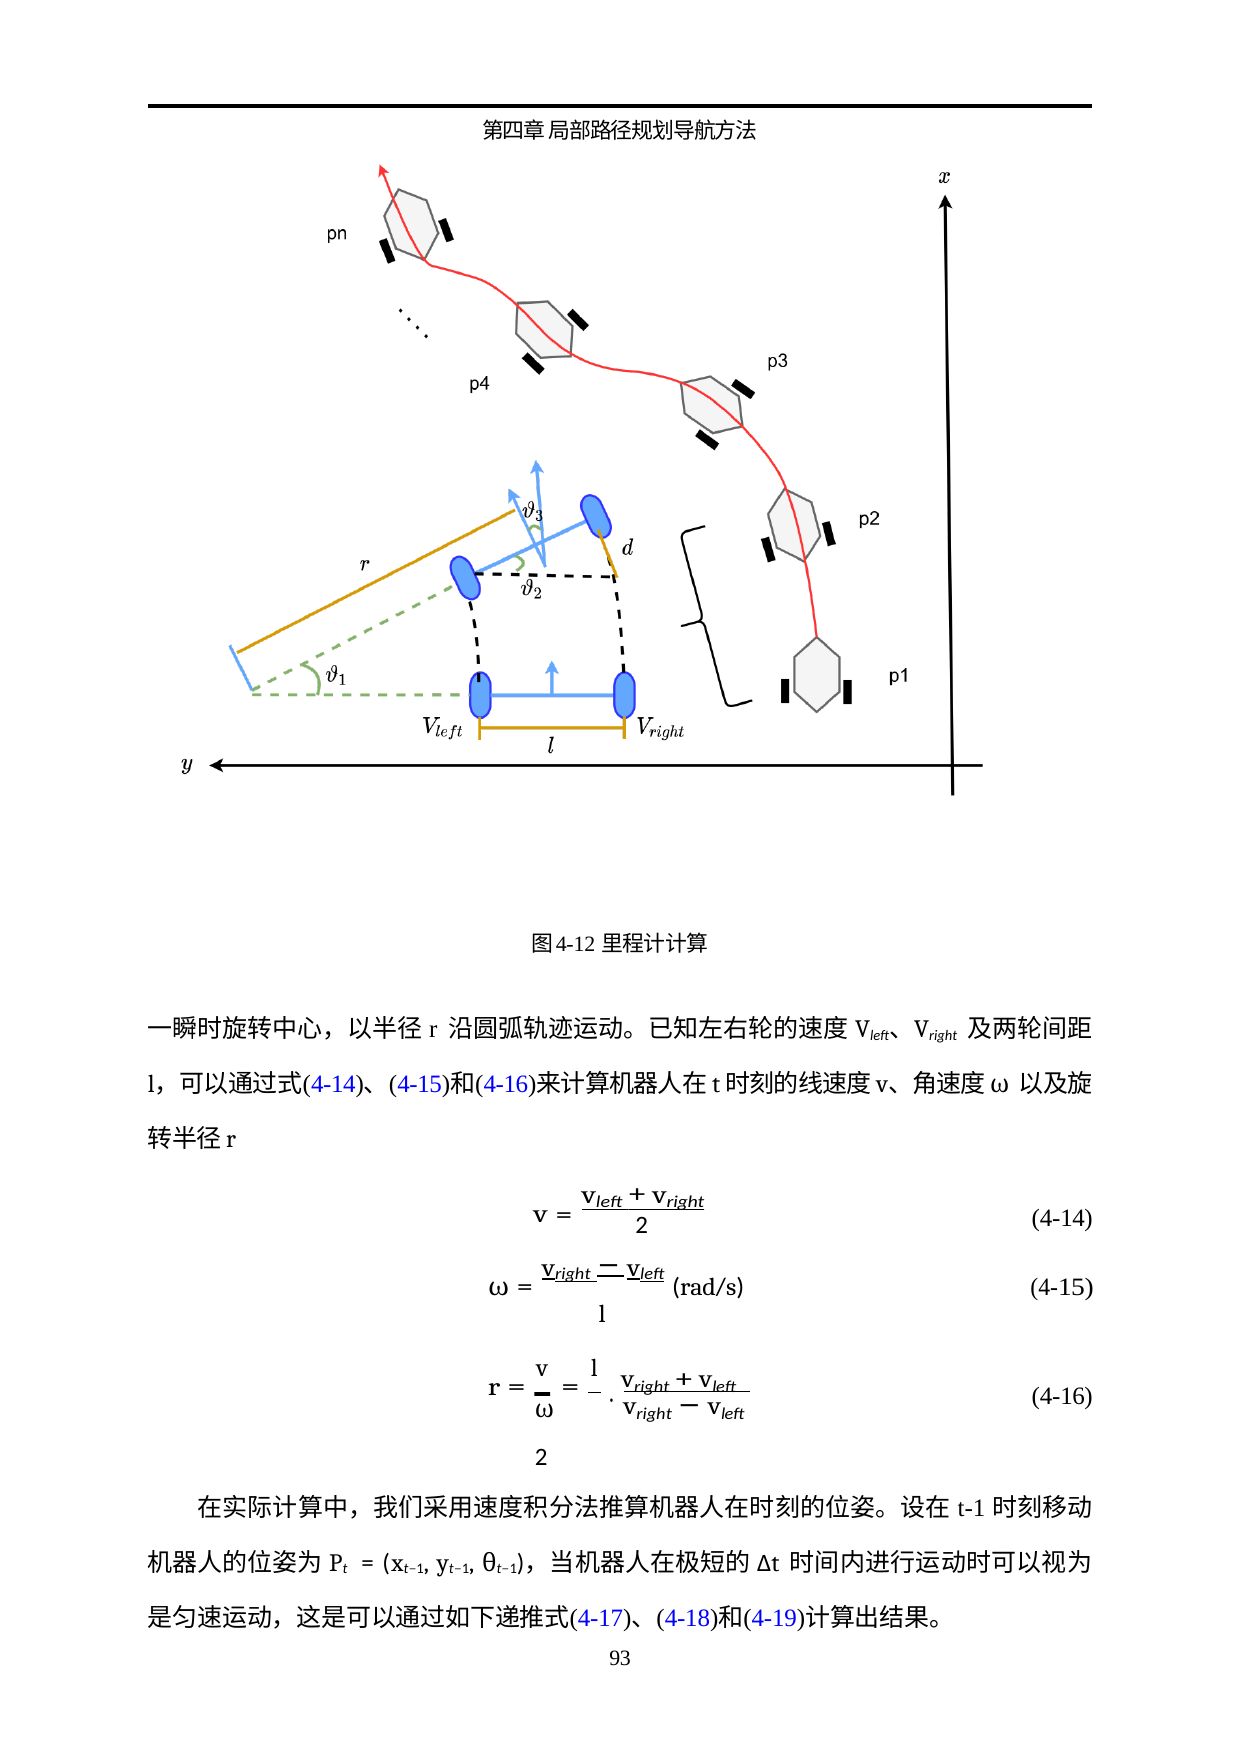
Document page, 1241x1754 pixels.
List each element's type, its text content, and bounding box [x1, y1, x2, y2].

text (4-14) [709, 1203, 1093, 1232]
text vright − vleft [623, 1398, 749, 1425]
text ω 2 [534, 1399, 600, 1470]
text v l [536, 1358, 600, 1381]
text ω = vright − vleft (rad/s) (4-15) [488, 1261, 1152, 1305]
text · vright + vleft [608, 1369, 749, 1398]
text 2 [133, 1214, 649, 1238]
text (4-16) [753, 1381, 1093, 1410]
picture [156, 145, 991, 803]
picture [534, 1392, 551, 1396]
text 图 4-12 里程计计算 [133, 926, 1108, 958]
text 第四章 局部路径规划导航方法 [133, 74, 1108, 145]
text 一瞬时旋转中心，以半径 r 沿圆弧轨迹运动。已知左右轮的速度 Vleft、Vright 及两轮间距 l，可以通过式(4-14)、(4-15)和(4-16)来计算机器人在 t 时刻的线速度 v、角速度 ω 以及旋转半径 r [148, 1009, 1093, 1155]
text l [133, 1305, 1072, 1327]
text v = vleft + vright [133, 1181, 704, 1214]
text r = = [488, 1381, 600, 1399]
text 在实际计算中，我们采用速度积分法推算机器人在时刻的位姿。设在 t-1 时刻移动机器人的位姿为 Pt = (xt−1, yt−1, θt−1)，当机器人在极短的 ∆t 时间内进行运动时可以视为是匀速运动，这是可以通过如下递推式(4-17)、(4-18)和(4-19)计算出结果。 [148, 1487, 1093, 1633]
